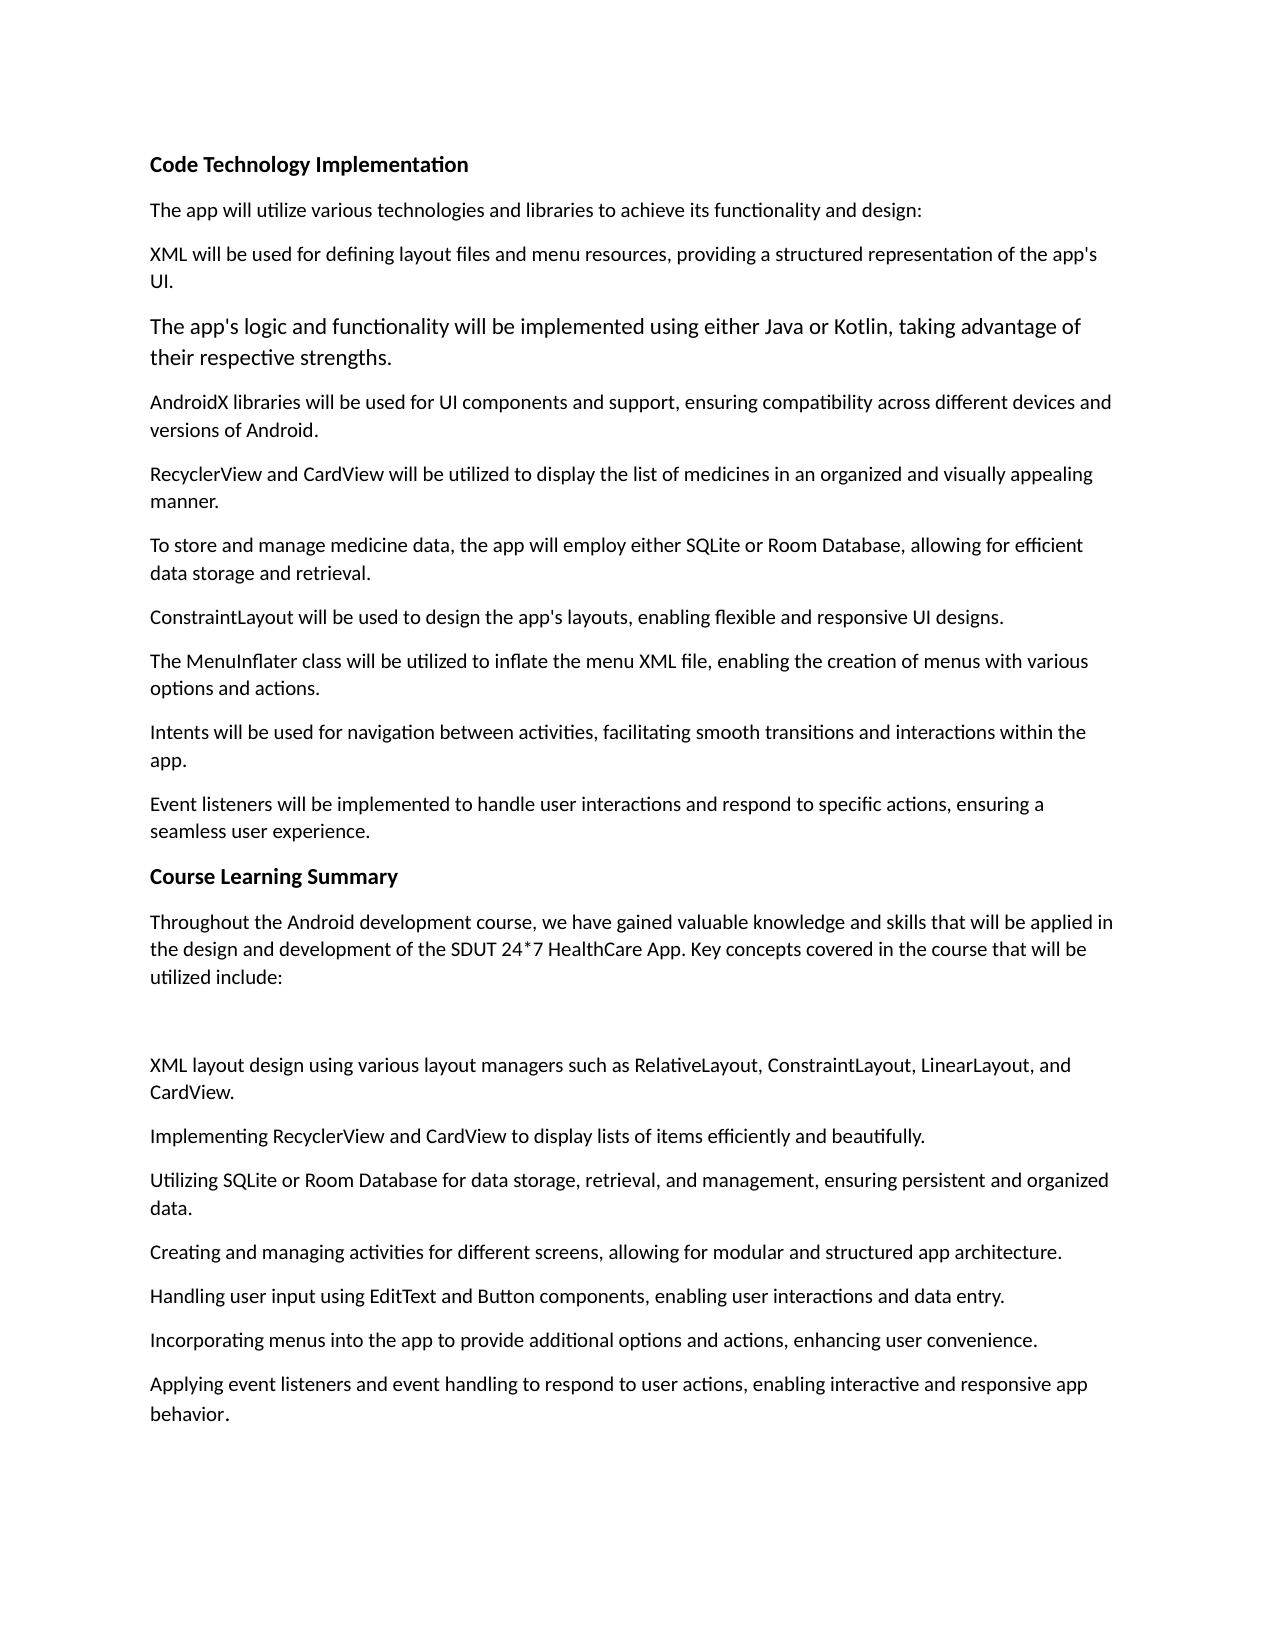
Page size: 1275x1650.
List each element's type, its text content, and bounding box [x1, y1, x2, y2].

text Throughout the Android development course, we have gained valuable knowledge and skills that will be applied in the design and development of the SDUT 24*7 HealthCare App. Key concepts covered in the course that will be utilized include: [150, 909, 1125, 989]
text XML layout design using various layout managers such as RelativeLayout, ConstraintLayout, LinearLayout, and CardView. [150, 1052, 1125, 1105]
text Event listeners will be implemented to handle user interactions and respond to specific actions, ensuring a seamless user experience. [150, 791, 1125, 844]
text To store and manage medicine data, the app will employ either SQLite or Room Database, allowing for efficient data storage and retrieval. [150, 532, 1125, 585]
text Utilizing SQLite or Room Database for data storage, retrieval, and management, ensuring persistent and organized data. [150, 1168, 1125, 1220]
text AndroidX libraries will be used for UI components and support, ensuring compatibility across different devices and versions of Android. [150, 389, 1125, 442]
text Course Learning Summary [150, 862, 1125, 890]
text Intents will be used for navigation between activities, facilitating smooth transitions and interactions within the app. [150, 719, 1125, 772]
text Handling user input using EditText and Button components, enabling user interactions and data entry. [150, 1283, 1125, 1308]
text The app will utilize various technologies and libraries to achieve its functionality and design: [150, 197, 1125, 222]
text Applying event listeners and event handling to respond to user actions, enabling interactive and responsive app behavior. [150, 1371, 1125, 1427]
text RecyclerView and CardView will be utilized to display the list of medicines in an organized and visually appealing manner. [150, 461, 1125, 514]
text XML will be used for defining layout files and menu resources, providing a structured representation of the app's UI. [150, 241, 1125, 294]
text Incorporating menus into the app to provide additional options and actions, enhancing user convenience. [150, 1327, 1125, 1353]
text Code Technology Implementation [150, 150, 1125, 178]
text The MenuInflater class will be utilized to inflate the menu XML file, enabling the creation of menus with various options and actions. [150, 648, 1125, 701]
text Implementing RecyclerView and CardView to display lists of items efficiently and beautifully. [150, 1123, 1125, 1149]
text The app's logic and functionality will be implemented using either Java or Kotlin, taking advantage of their respective strengths. [150, 312, 1125, 371]
text ConstraintLayout will be used to design the app's layouts, enabling flexible and responsive UI designs. [150, 604, 1125, 629]
text Creating and managing activities for different screens, allowing for modular and structured app architecture. [150, 1239, 1125, 1264]
